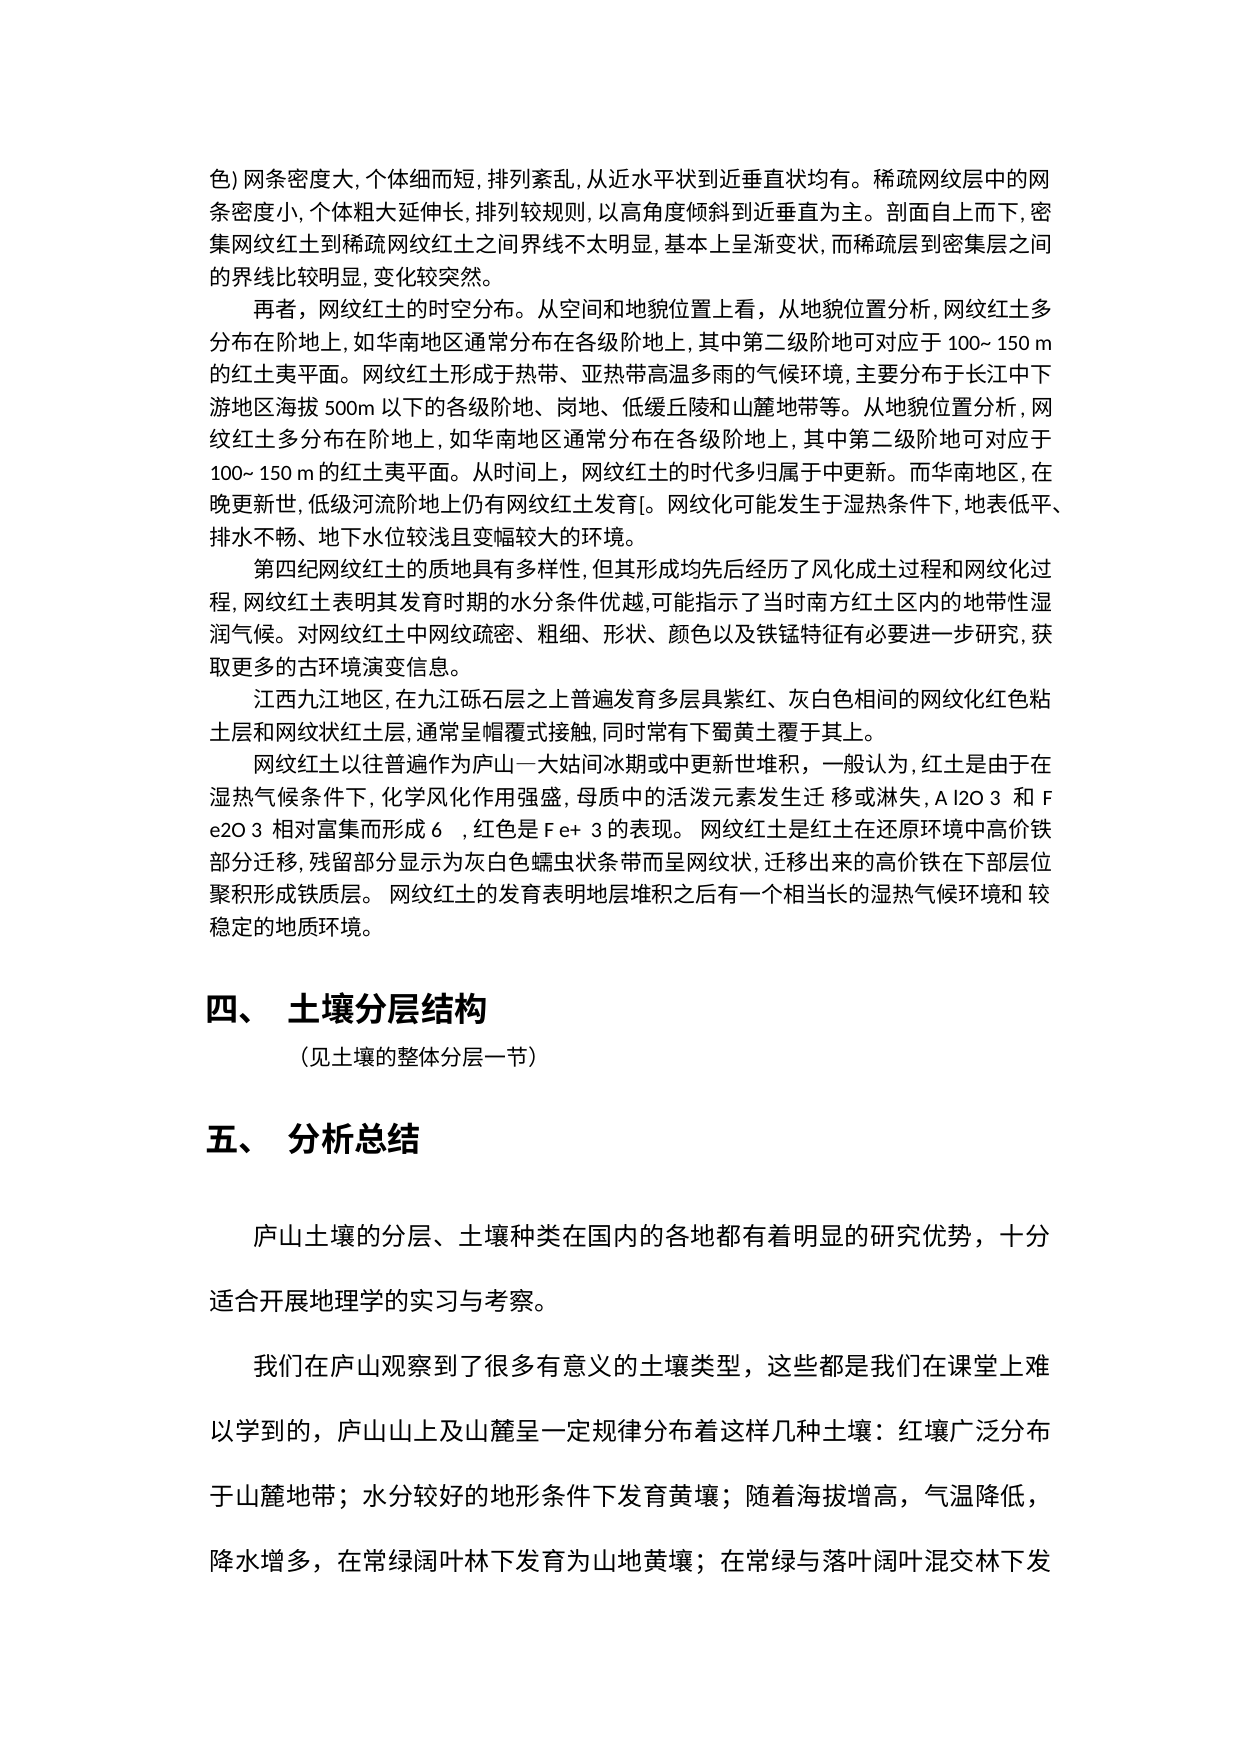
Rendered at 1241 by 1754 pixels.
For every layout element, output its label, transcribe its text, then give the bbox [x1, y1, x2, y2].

text 再者，网纹红土的时空分布。从空间和地貌位置上看，从地貌位置分析, 网纹红土多分布在阶地上, 如华南地区通常分布在各级阶地上, 其中第二级阶地可对应于100~ 150 m的红土夷平面。网纹红土形成于热带、亚热带高温多雨的气候环境, 主要分布于长江中下游地区海拔500m 以下的各级阶地、岗地、低缓丘陵和山麓地带等。从地貌位置分析, 网纹红土多分布在阶地上, 如华南地区通常分布在各级阶地上, 其中第二级阶地可对应于100~ 150 m的红土夷平面。从时间上，网纹红土的时代多归属于中更新。而华南地区, 在晚更新世, 低级河流阶地上仍有网纹红土发育[。网纹化可能发生于湿热条件下, 地表低平、排水不畅、地下水位较浅且变幅较大的环境。 [209, 292, 1053, 552]
subtitle 分析总结 [205, 1104, 1003, 1169]
text 第四纪网纹红土的质地具有多样性, 但其形成均先后经历了风化成土过程和网纹化过程, 网纹红土表明其发育时期的水分条件优越,可能指示了当时南方红土区内的地带性湿润气候。对网纹红土中网纹疏密、粗细、形状、颜色以及铁锰特征有必要进一步研究, 获取更多的古环境演变信息。 [209, 552, 1053, 682]
text 庐山土壤的分层、土壤种类在国内的各地都有着明显的研究优势，十分适合开展地理学的实习与考察。 [209, 1202, 1053, 1332]
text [209, 162, 1053, 292]
list （见土壤的整体分层一节） [287, 1039, 1053, 1072]
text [209, 1332, 1053, 1592]
text 江西九江地区, 在九江砾石层之上普遍发育多层具紫红、灰白色相间的网纹化红色粘土层和网纹状红土层, 通常呈帽覆式接触, 同时常有下蜀黄土覆于其上。 [209, 682, 1053, 747]
subtitle 土壤分层结构 [205, 974, 1003, 1039]
text 网纹红土以往普遍作为庐山—大姑间冰期或中更新世堆积，一般认为, 红土是由于在湿热气候条件下, 化学风化作用强盛, 母质中的活泼元素发生迁 移或淋失, A l2O 3 和 F e2O 3 相对富集而形成6 , 红色是 F e+ 3 的表现。 网纹红土是红土在还原环境中高价铁部分迁移, 残留部分显示为灰白色蠕虫状条带而呈网纹状, 迁移出来的高价铁在下部层位聚积形成铁质层。 网纹红土的发育表明地层堆积之后有一个相当长的湿热气候环境和 较稳定的地质环境。 [209, 747, 1053, 942]
